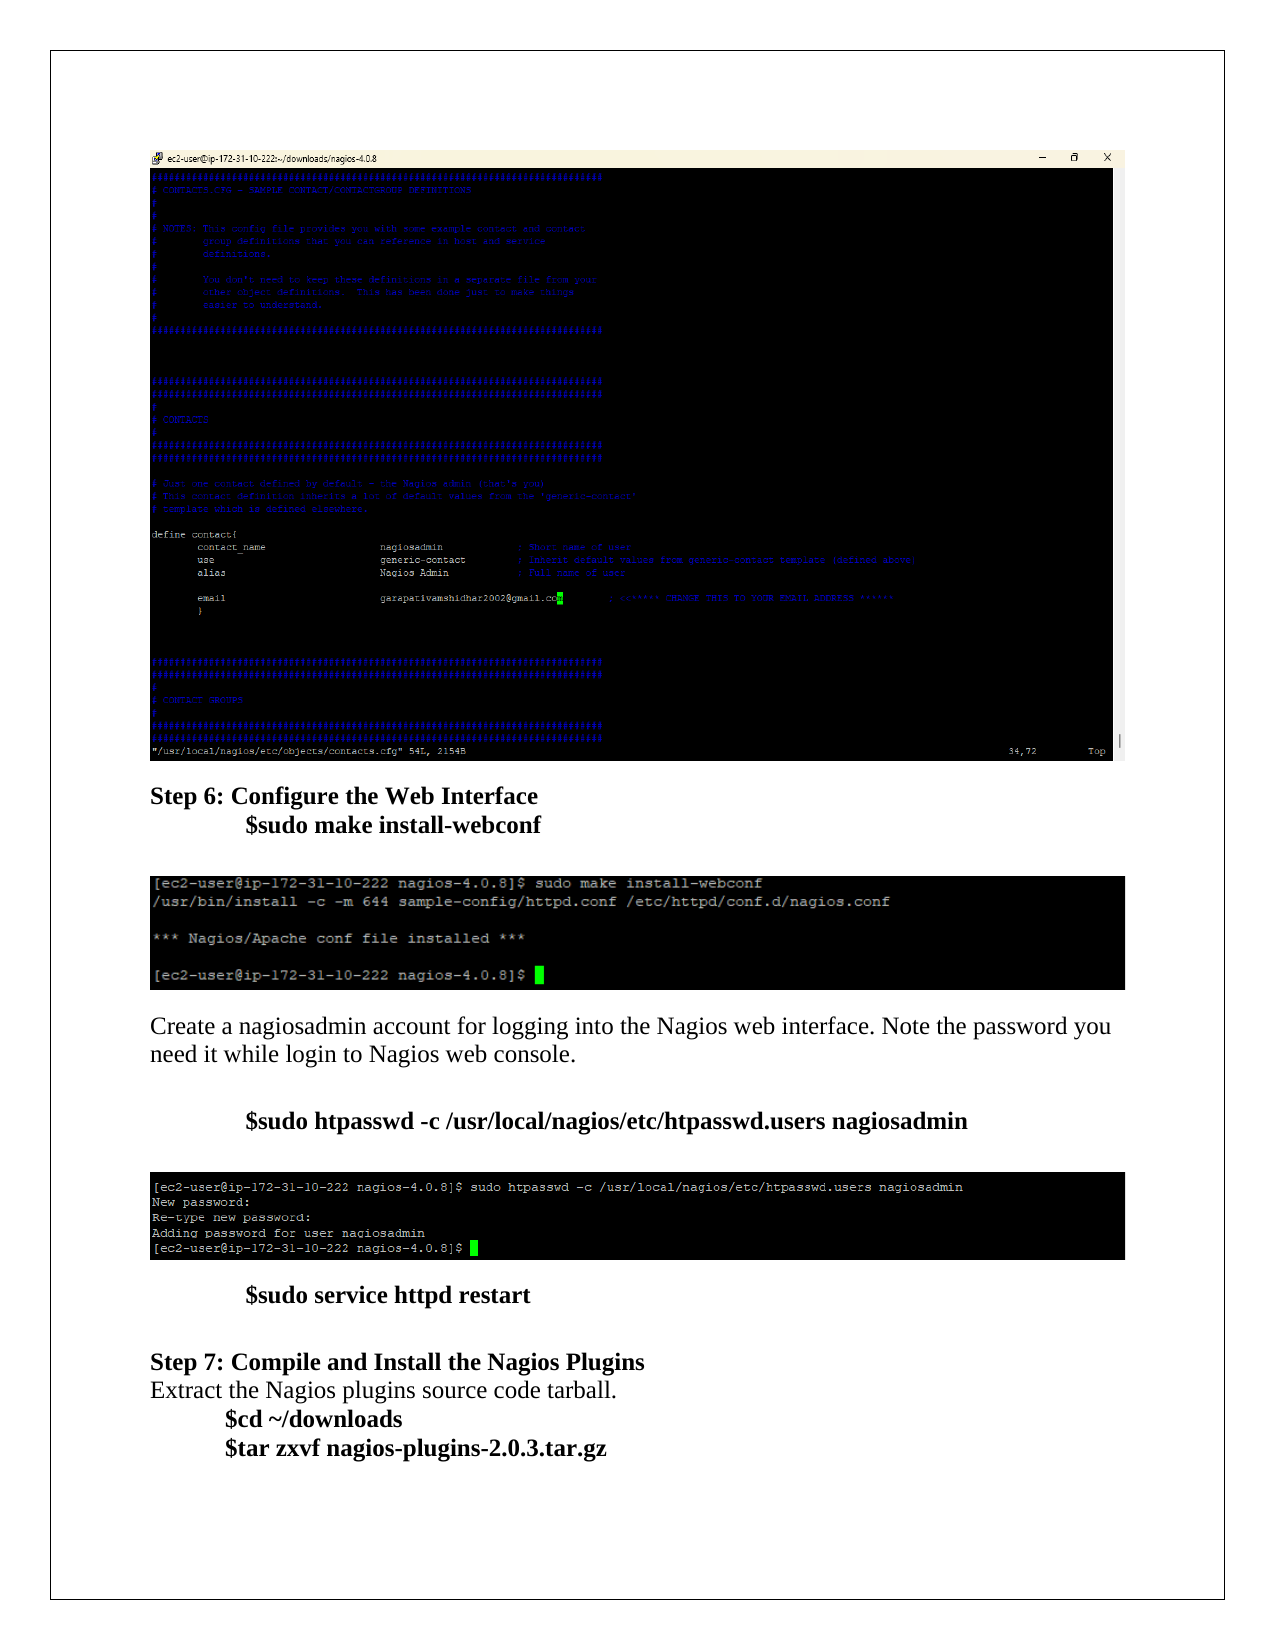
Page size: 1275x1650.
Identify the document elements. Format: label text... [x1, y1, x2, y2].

text $cd ~/downloads [150, 1404, 1125, 1433]
text Extract the Nagios plugins source code tarball. [150, 1376, 1125, 1404]
picture [150, 876, 1125, 990]
text $tar zxvf nagios-plugins-2.0.3.tar.gz [150, 1433, 1125, 1462]
text $sudo make install-webconf [150, 810, 1125, 838]
picture [150, 150, 1125, 761]
text Create a nagiosadmin account for logging into the Nagios web interface. Note the password you need it while login to Nagios web console. [150, 1011, 1125, 1068]
text $sudo service httpd restart [150, 1281, 1125, 1309]
text Step 6: Configure the Web Interface [150, 781, 1125, 810]
picture [150, 1172, 1125, 1260]
text $sudo htpasswd -c /usr/local/nagios/etc/htpasswd.users nagiosadmin [150, 1106, 1125, 1134]
text Step 7: Compile and Install the Nagios Plugins [150, 1347, 1125, 1376]
